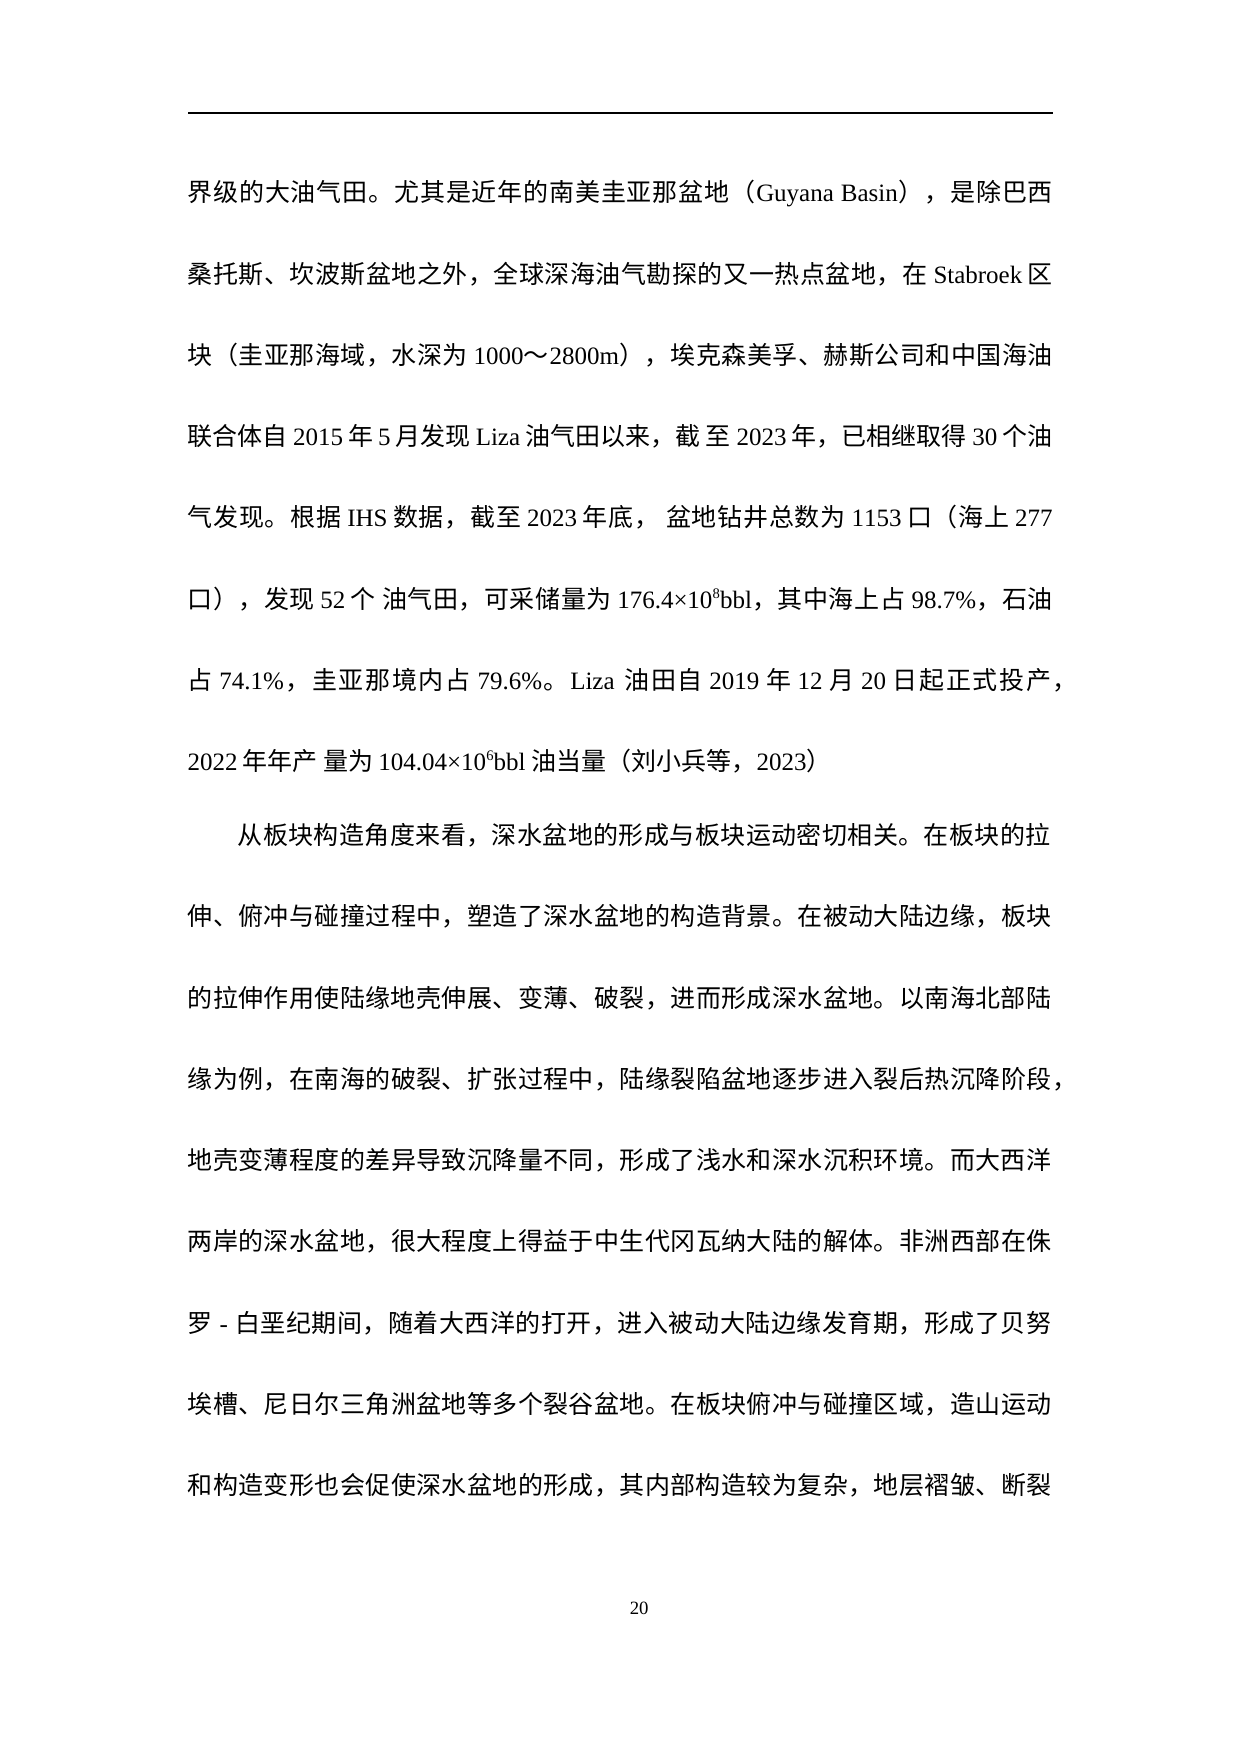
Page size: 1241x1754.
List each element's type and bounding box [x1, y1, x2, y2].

text [187, 801, 1053, 1516]
text [187, 158, 1053, 792]
